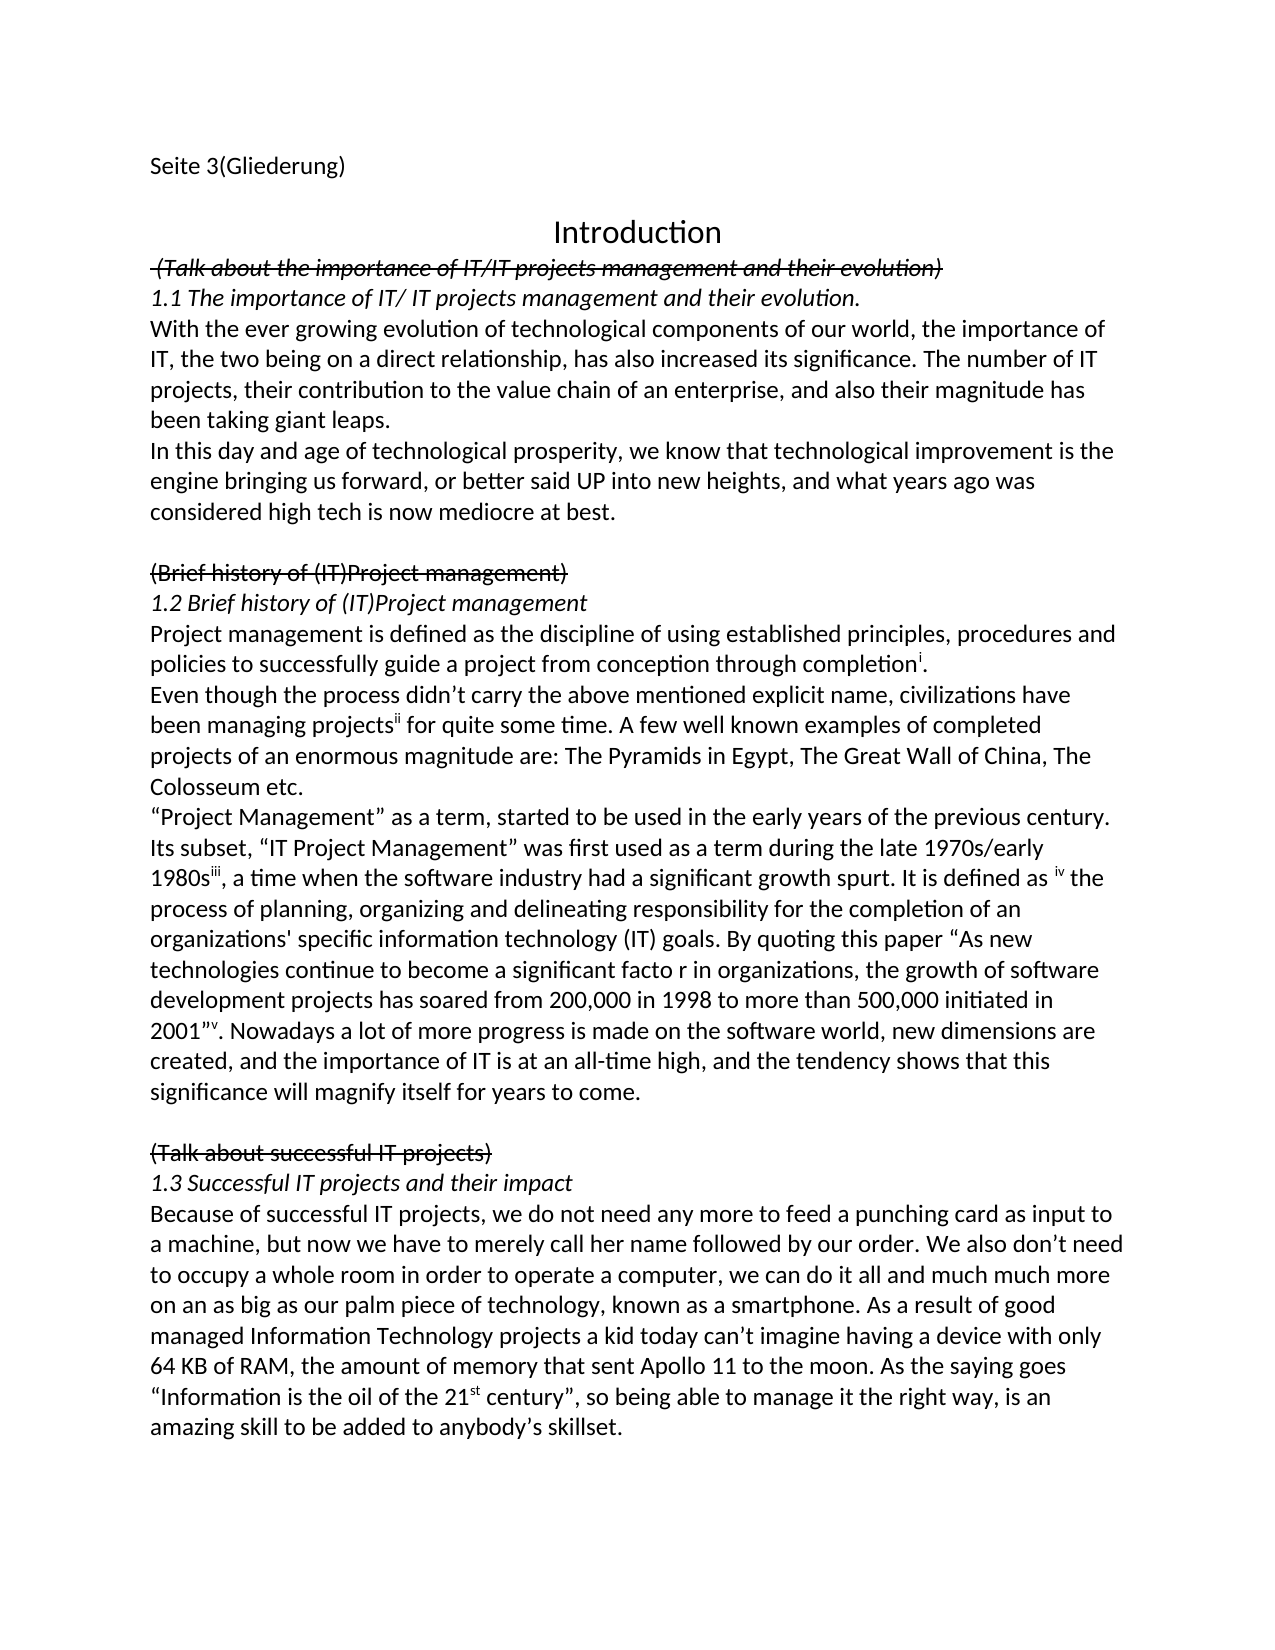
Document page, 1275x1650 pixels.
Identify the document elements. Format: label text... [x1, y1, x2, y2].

text 1.2 Brief history of (IT)Project management [150, 587, 1125, 618]
text Even though the process didn’t carry the above mentioned explicit name, civilizations have been managing projects for quite some time. A few well known examples of completed projects of an enormous magnitude are: The Pyramids in Egypt, The Great Wall of China, The Colosseum etc. [150, 679, 1125, 801]
text (Brief history of (IT)Project management) [150, 557, 1125, 587]
text Seite 3(Gliederung) [150, 150, 1125, 181]
text With the ever growing evolution of technological components of our world, the importance of IT, the two being on a direct relationship, has also increased its significance. The number of IT projects, their contribution to the value chain of an enterprise, and also their magnitude has been taking giant leaps. [150, 313, 1125, 435]
text 1.3 Successful IT projects and their impact [150, 1167, 1125, 1198]
text Its subset, “IT Project Management” was first used as a term during the late 1970s/early 1980s, a time when the software industry had a significant growth spurt. It is defined as the process of planning, organizing and delineating responsibility for the completion of an organizations' specific information technology (IT) goals. By quoting this paper “As new technologies continue to become a significant facto r in organizations, the growth of software development projects has soared from 200,000 in 1998 to more than 500,000 initiated in 2001”. Nowadays a lot of more progress is made on the software world, new dimensions are created, and the importance of IT is at an all-time high, and the tendency shows that this significance will magnify itself for years to come. [150, 832, 1125, 1106]
text In this day and age of technological prosperity, we know that technological improvement is the engine bringing us forward, or better said UP into new heights, and what years ago was considered high tech is now mediocre at best. [150, 435, 1125, 526]
text Project management is defined as the discipline of using established principles, procedures and policies to successfully guide a project from conception through completion. [150, 618, 1125, 679]
text Because of successful IT projects, we do not need any more to feed a punching card as input to a machine, but now we have to merely call her name followed by our order. We also don’t need to occupy a whole room in order to operate a computer, we can do it all and much much more on an as big as our palm piece of technology, known as a smartphone. As a result of good managed Information Technology projects a kid today can’t imagine having a device with only 64 KB of RAM, the amount of memory that sent Apollo 11 to the moon. As the saying goes “Information is the oil of the 21st century”, so being able to manage it the right way, is an amazing skill to be added to anybody’s skillset. [150, 1198, 1125, 1442]
text “Project Management” as a term, started to be used in the early years of the previous century. [150, 801, 1125, 832]
text Introduction [150, 211, 1125, 252]
text (Talk about successful IT projects) [150, 1137, 1125, 1167]
text (Talk about the importance of IT/IT projects management and their evolution) [150, 252, 1125, 282]
text 1.1 The importance of IT/ IT projects management and their evolution. [150, 282, 1125, 313]
